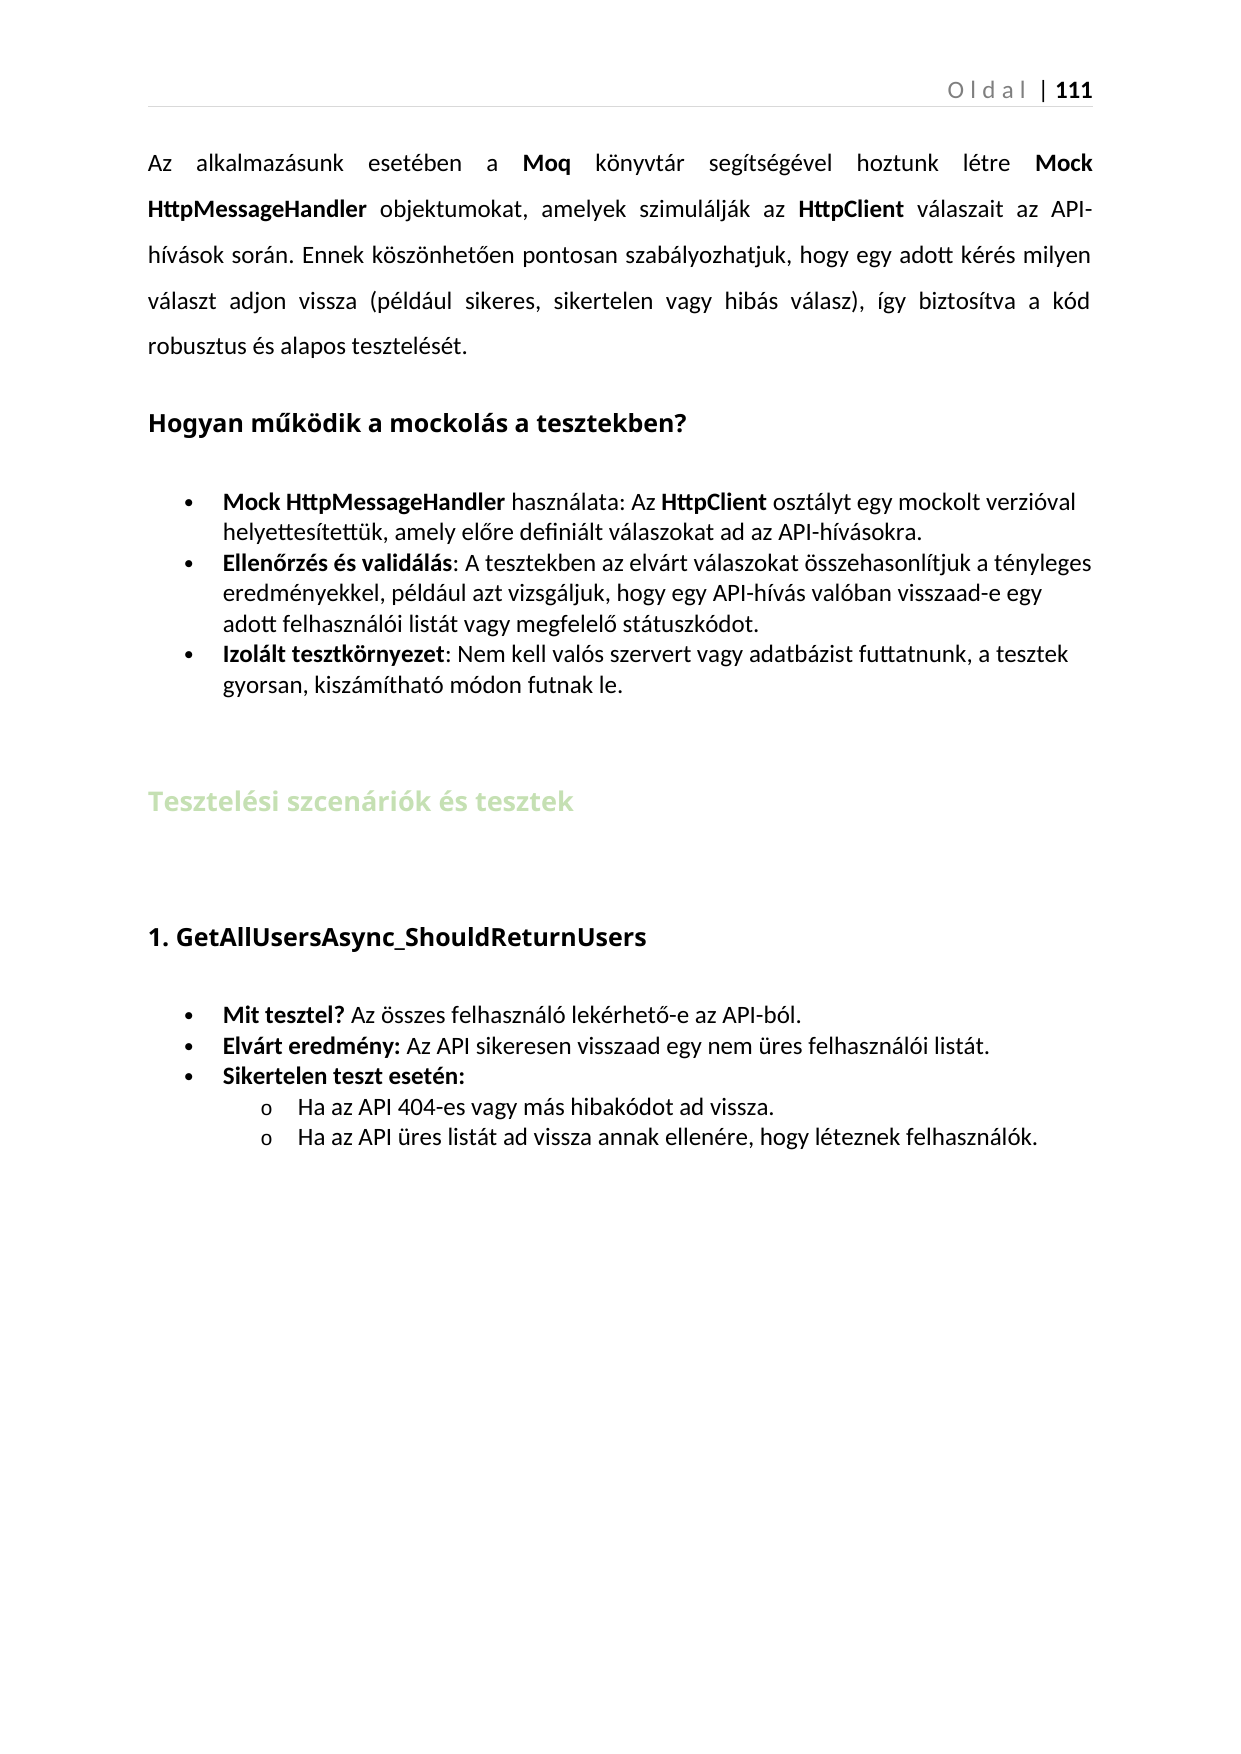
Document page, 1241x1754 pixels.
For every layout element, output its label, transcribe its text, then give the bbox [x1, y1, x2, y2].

list Mit tesztel? Az összes felhasználó lekérhető-e az API-ból. [185, 999, 1093, 1030]
list Mock HttpMessageHandler használata: Az HttpClient osztályt egy mockolt verzióval helyettesítettük, amely előre definiált válaszokat ad az API-hívásokra. [185, 486, 1093, 547]
subtitle Tesztelési szcenáriók és tesztek [148, 782, 1093, 819]
subtitle Hogyan működik a mockolás a tesztekben? [148, 405, 1093, 439]
list Ha az API 404-es vagy más hibakódot ad vissza. [260, 1091, 1093, 1121]
text Az alkalmazásunk esetében a Moq könyvtár segítségével hoztunk létre Mock HttpMessageHandler objektumokat, amelyek szimulálják az HttpClient válaszait az API-hívások során. Ennek köszönhetően pontosan szabályozhatjuk, hogy egy adott kérés milyen választ adjon vissza (például sikeres, sikertelen vagy hibás válasz), így biztosítva a kód robusztus és alapos tesztelését. [148, 148, 1093, 361]
list Ha az API üres listát ad vissza annak ellenére, hogy léteznek felhasználók. [260, 1121, 1093, 1152]
list Ellenőrzés és validálás: A tesztekben az elvárt válaszokat összehasonlítjuk a tényleges eredményekkel, például azt vizsgáljuk, hogy egy API-hívás valóban visszaad-e egy adott felhasználói listát vagy megfelelő státuszkódot. [185, 547, 1093, 638]
list Sikertelen teszt esetén: [185, 1060, 1093, 1091]
list Izolált tesztkörnyezet: Nem kell valós szervert vagy adatbázist futtatnunk, a tesztek gyorsan, kiszámítható módon futnak le. [185, 638, 1093, 699]
subtitle 1. GetAllUsersAsync_ShouldReturnUsers [148, 919, 1093, 953]
list Elvárt eredmény: Az API sikeresen visszaad egy nem üres felhasználói listát. [185, 1030, 1093, 1060]
